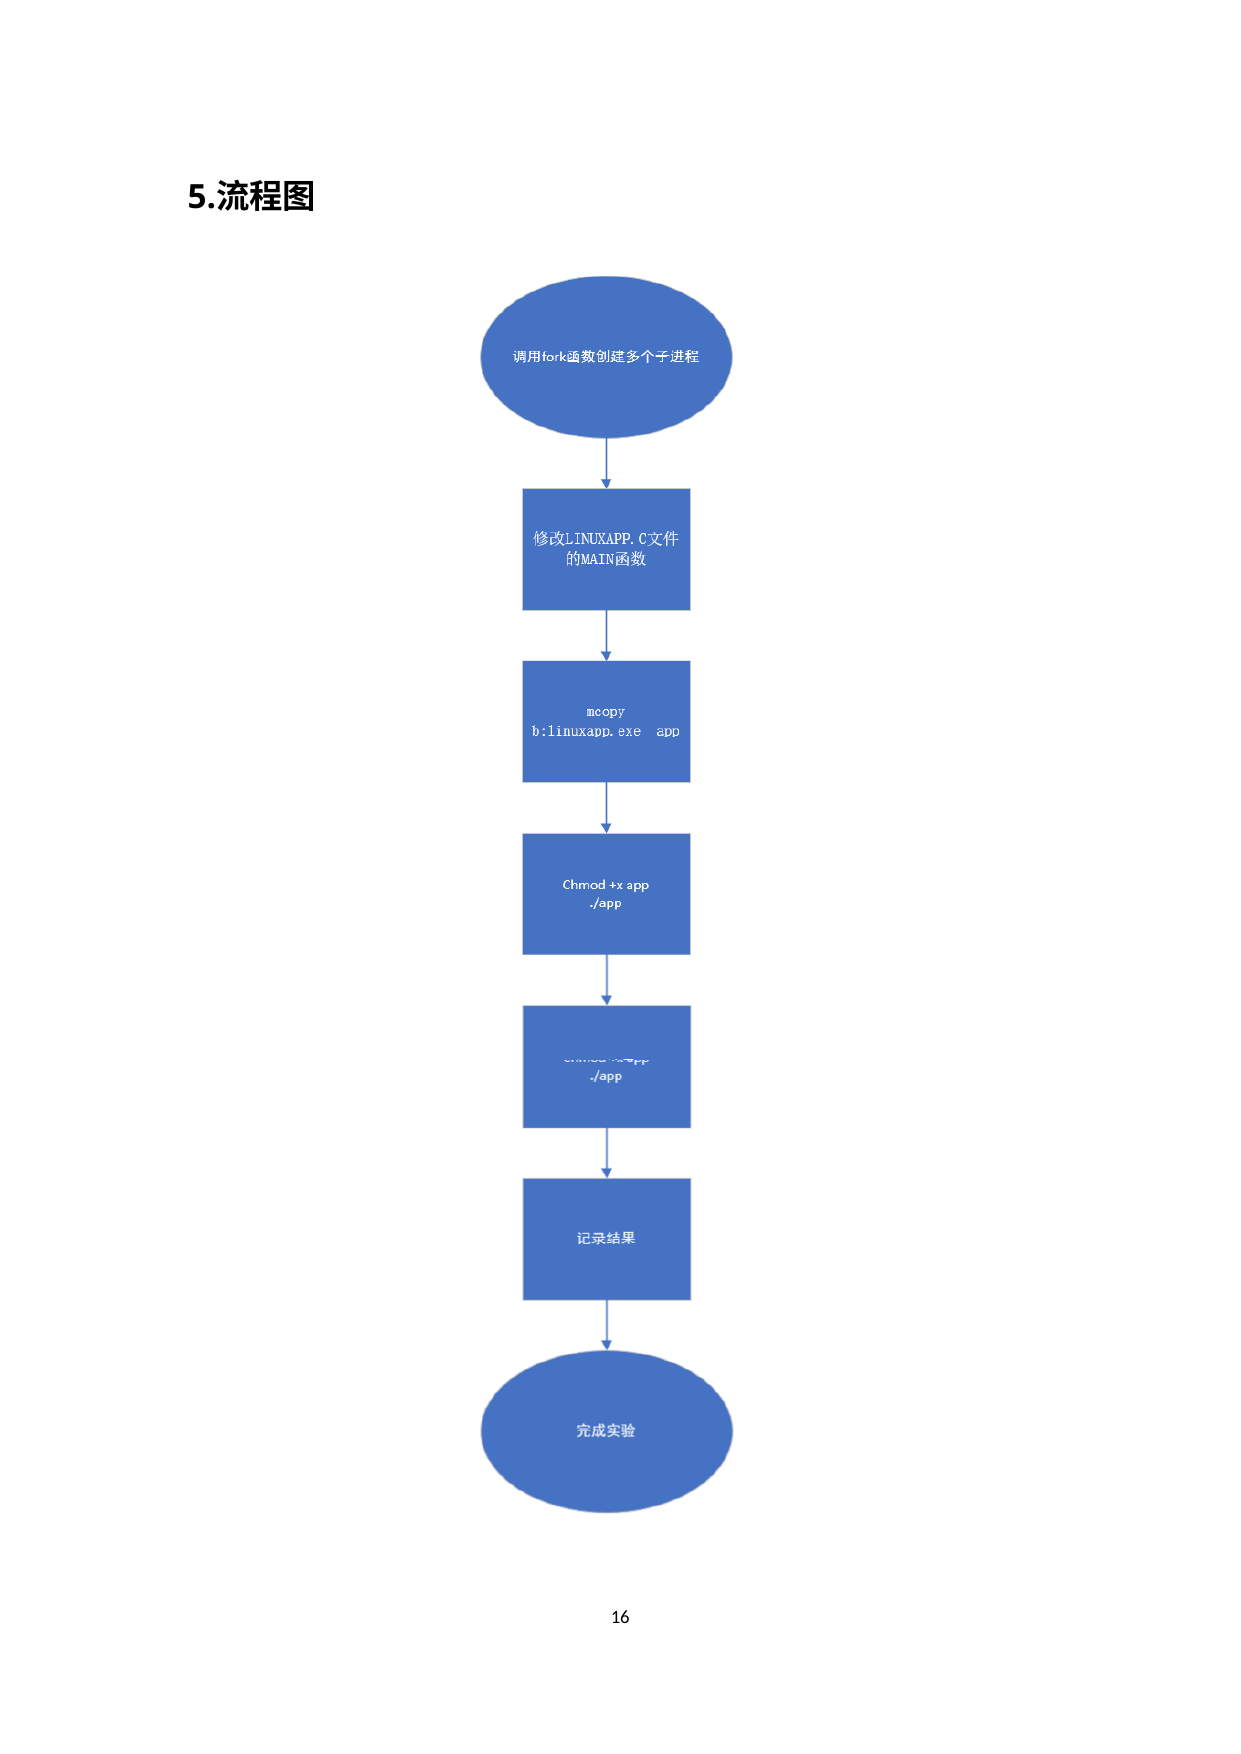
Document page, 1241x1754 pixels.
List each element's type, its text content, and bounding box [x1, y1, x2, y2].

subtitle 5.流程图 [187, 162, 1053, 227]
picture [335, 261, 905, 1536]
